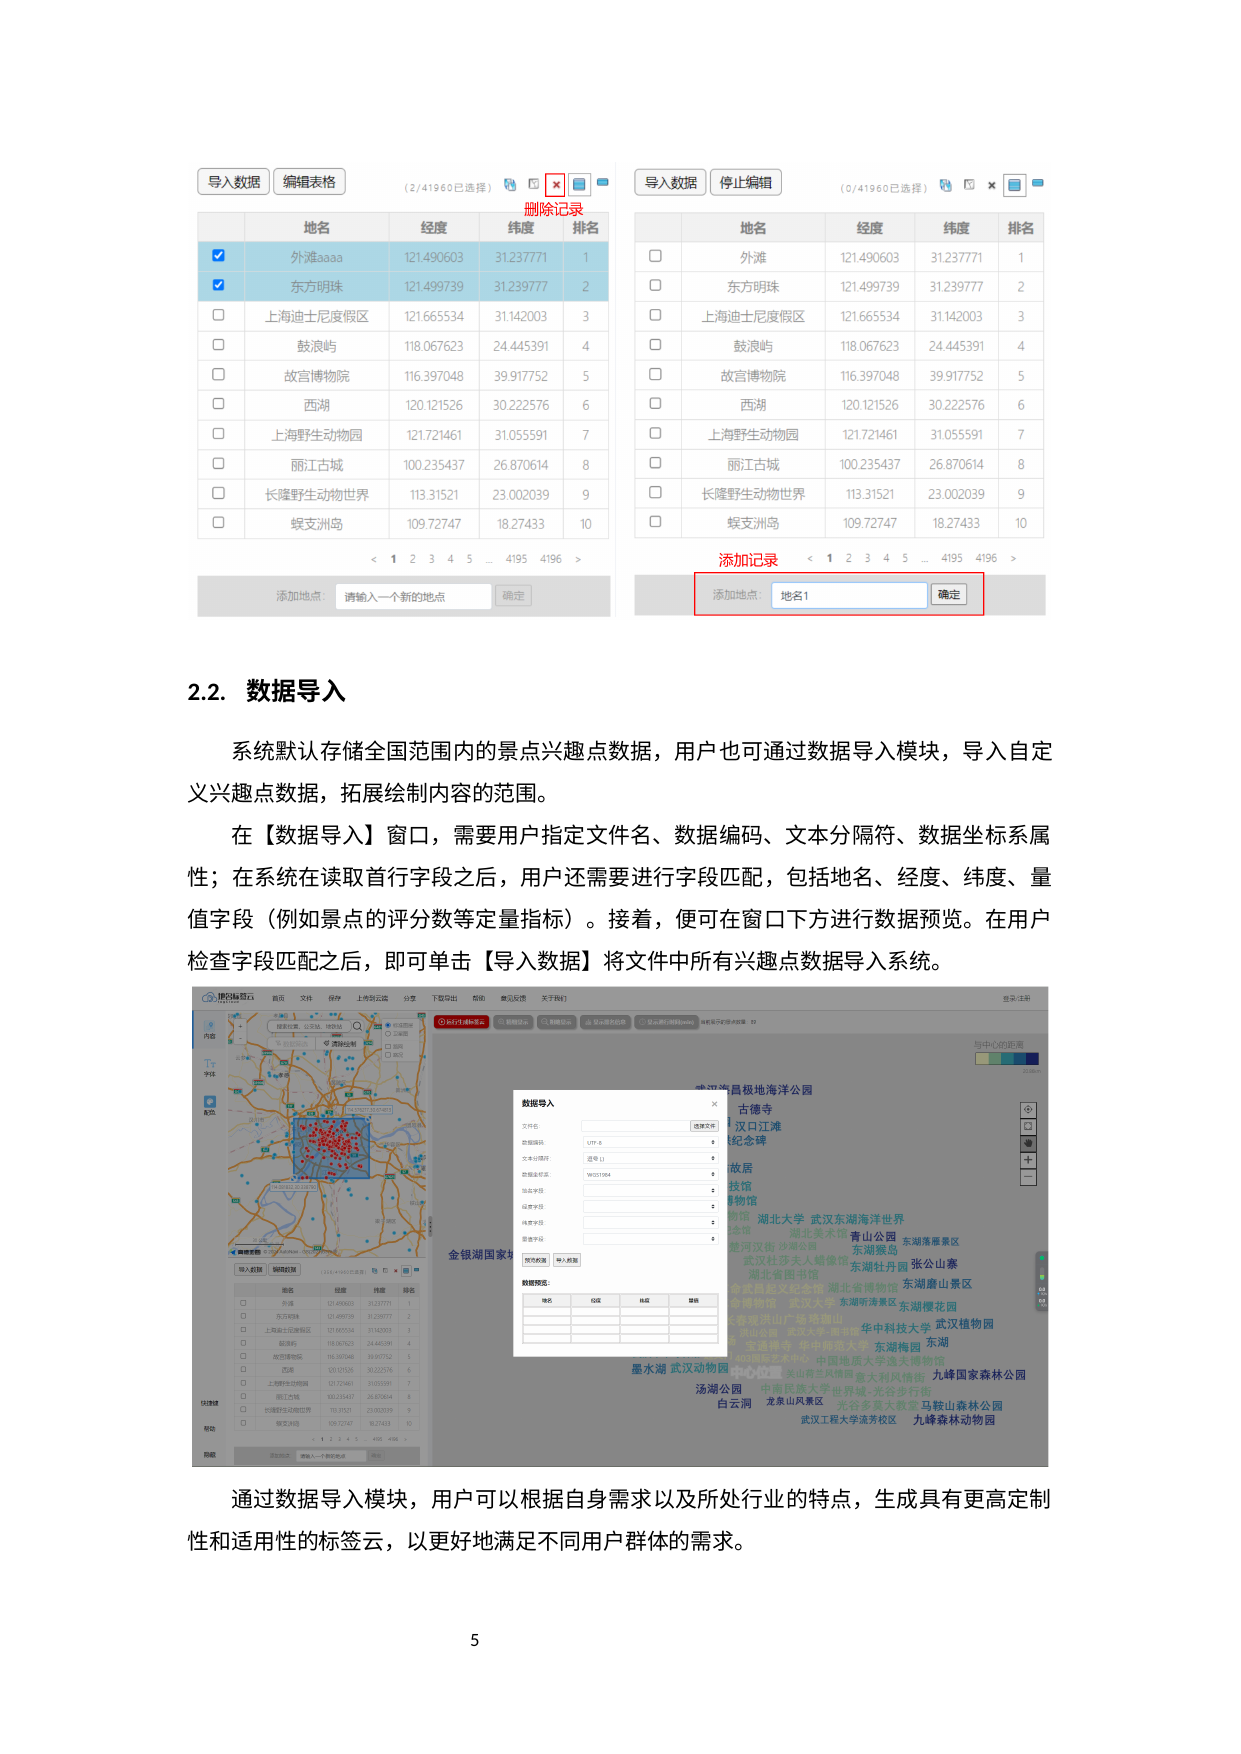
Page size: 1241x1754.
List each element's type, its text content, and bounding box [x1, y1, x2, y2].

text 通过数据导入模块，用户可以根据自身需求以及所处行业的特点，生成具有更高定制性和适用性的标签云，以更好地满足不同用户群体的需求。 [187, 1481, 1053, 1556]
list 数据导入 [187, 657, 1053, 722]
picture [187, 162, 1051, 620]
text 系统默认存储全国范围内的景点兴趣点数据，用户也可通过数据导入模块，导入自定义兴趣点数据，拓展绘制内容的范围。 [187, 733, 1053, 808]
text 在【数据导入】窗口，需要用户指定文件名、数据编码、文本分隔符、数据坐标系属性；在系统在读取首行字段之后，用户还需要进行字段匹配，包括地名、经度、纬度、量值字段（例如景点的评分数等定量指标）。接着，便可在窗口下方进行数据预览。在用户检查字段匹配之后，即可单击【导入数据】将文件中所有兴趣点数据导入系统。 [187, 817, 1053, 976]
picture [192, 986, 1049, 1467]
